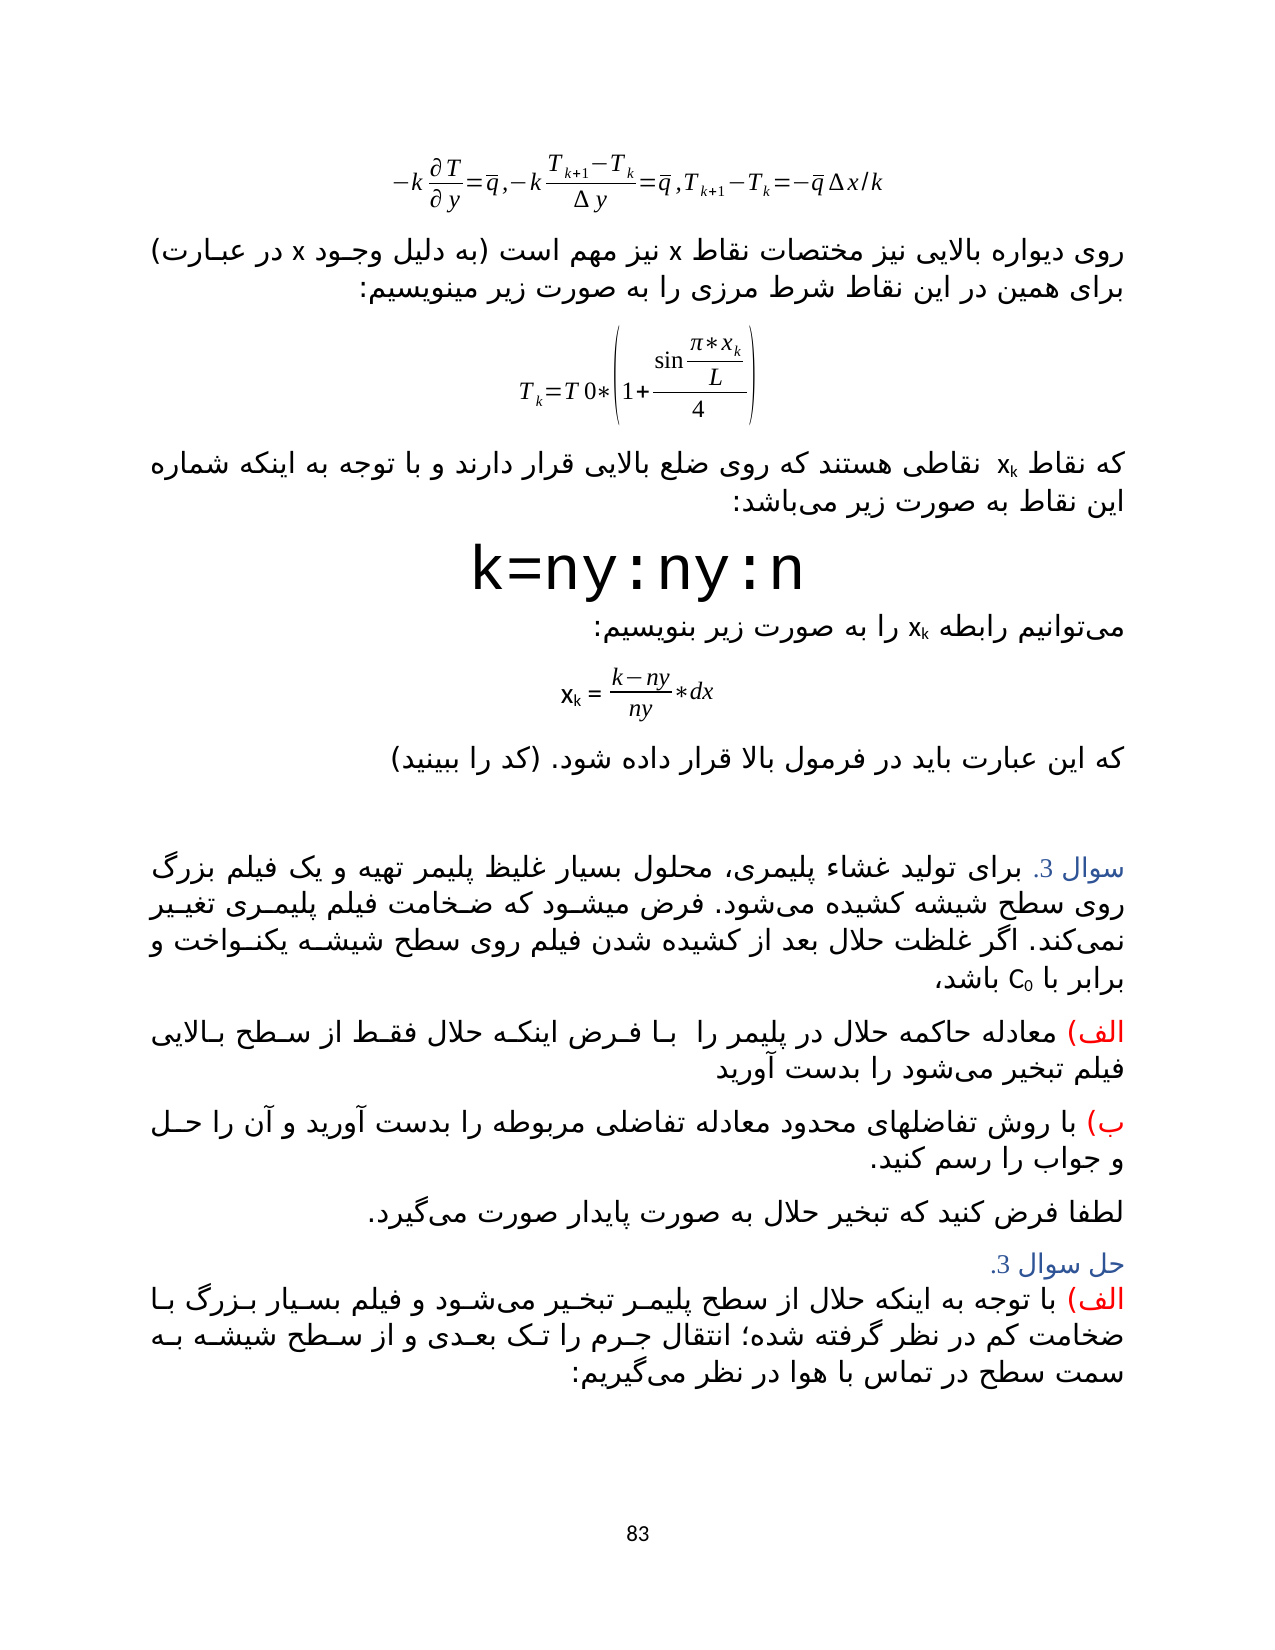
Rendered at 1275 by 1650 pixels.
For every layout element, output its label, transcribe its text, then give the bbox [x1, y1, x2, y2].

text الف) معادله حاکمه حلال در پلیمر را با فرض اینکه حلال فقط از سطح بالایی فیلم تبخیر می‌شود را بدست آورید [150, 1015, 1125, 1086]
text xk = [150, 663, 1125, 722]
text الف) با توجه به اینکه حلال از سطح پلیمر تبخیر می‌شود و فیلم بسیار بزرگ با ضخامت کم در نظر گرفته شده؛ انتقال جرم را تک بعدی و از سطح شیشه به سمت سطح در تماس با هوا در نظر می‌گیریم: [150, 1282, 1125, 1389]
text که نقاط xk نقاطی هستند که روی ضلع بالایی قرار دارند و با توجه به اینکه شماره این نقاط به صورت زیر می‌باشد: [150, 446, 1125, 518]
text سوال 3. برای تولید غشاء پلیمری، محلول بسیار غلیظ پلیمر تهیه و یک فیلم بزرگ روی سطح شیشه کشیده می‌شود. فرض میشود که ضخامت فیلم پلیمری تغییر نمی‌کند. اگر غلظت حلال بعد از کشیده شدن فیلم روی سطح شیشه یکنواخت و برابر با C0 باشد، [150, 850, 1125, 996]
subtitle حل سوال 3. [150, 1248, 1125, 1280]
text ب) با روش تفاضلهای محدود معادله تفاضلی مربوطه را بدست آورید و آن را حل و جواب را رسم کنید. [150, 1105, 1125, 1176]
text روی دیواره بالایی نیز مختصات نقاط x نیز مهم است (به دلیل وجود x در عبارت) برای همین در این نقاط شرط مرزی را به صورت زیر مینویسیم: [150, 232, 1125, 304]
text لطفا فرض کنید که تبخیر حلال به صورت پایدار صورت می‌گیرد. [150, 1195, 1125, 1229]
text می‌توانیم رابطه xk را به صورت زیر بنویسیم: [150, 608, 1125, 644]
text که این عبارت باید در فرمول بالا قرار داده شود. (کد را ببینید) [150, 742, 1125, 776]
text k=ny:ny:n [150, 537, 1125, 608]
